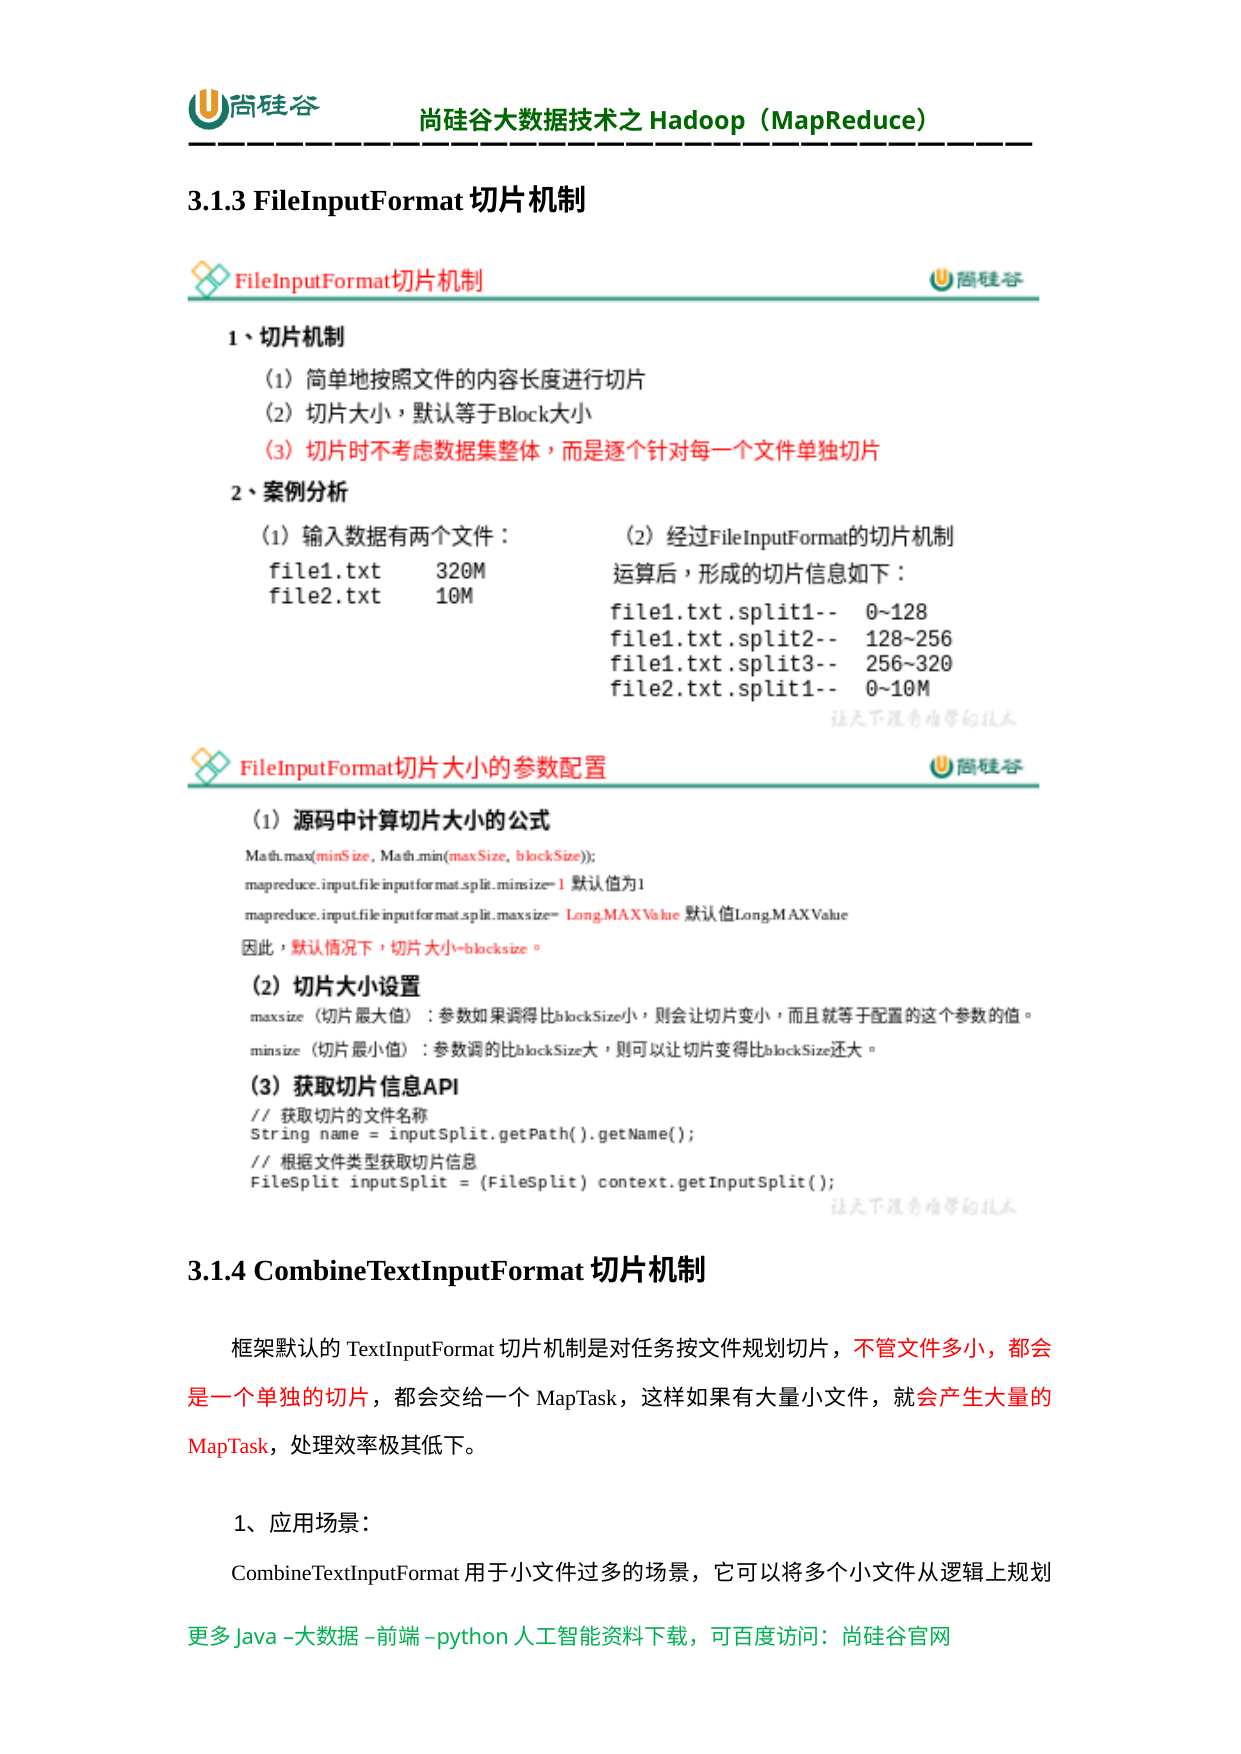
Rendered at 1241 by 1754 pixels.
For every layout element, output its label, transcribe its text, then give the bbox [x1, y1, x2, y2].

text 1、应用场景： [187, 1489, 1053, 1554]
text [187, 1554, 1053, 1587]
picture [187, 88, 320, 130]
subtitle 3.1.3 FileInputFormat切片机制 [187, 165, 1053, 230]
subtitle 3.1.4 CombineTextInputFormat切片机制 [187, 1235, 1053, 1300]
text 框架默认的TextInputFormat切片机制是对任务按文件规划切片，不管文件多小，都会是一个单独的切片，都会交给一个MapTask，这样如果有大量小文件，就会产生大量的MapTask，处理效率极其低下。 [187, 1331, 1053, 1461]
